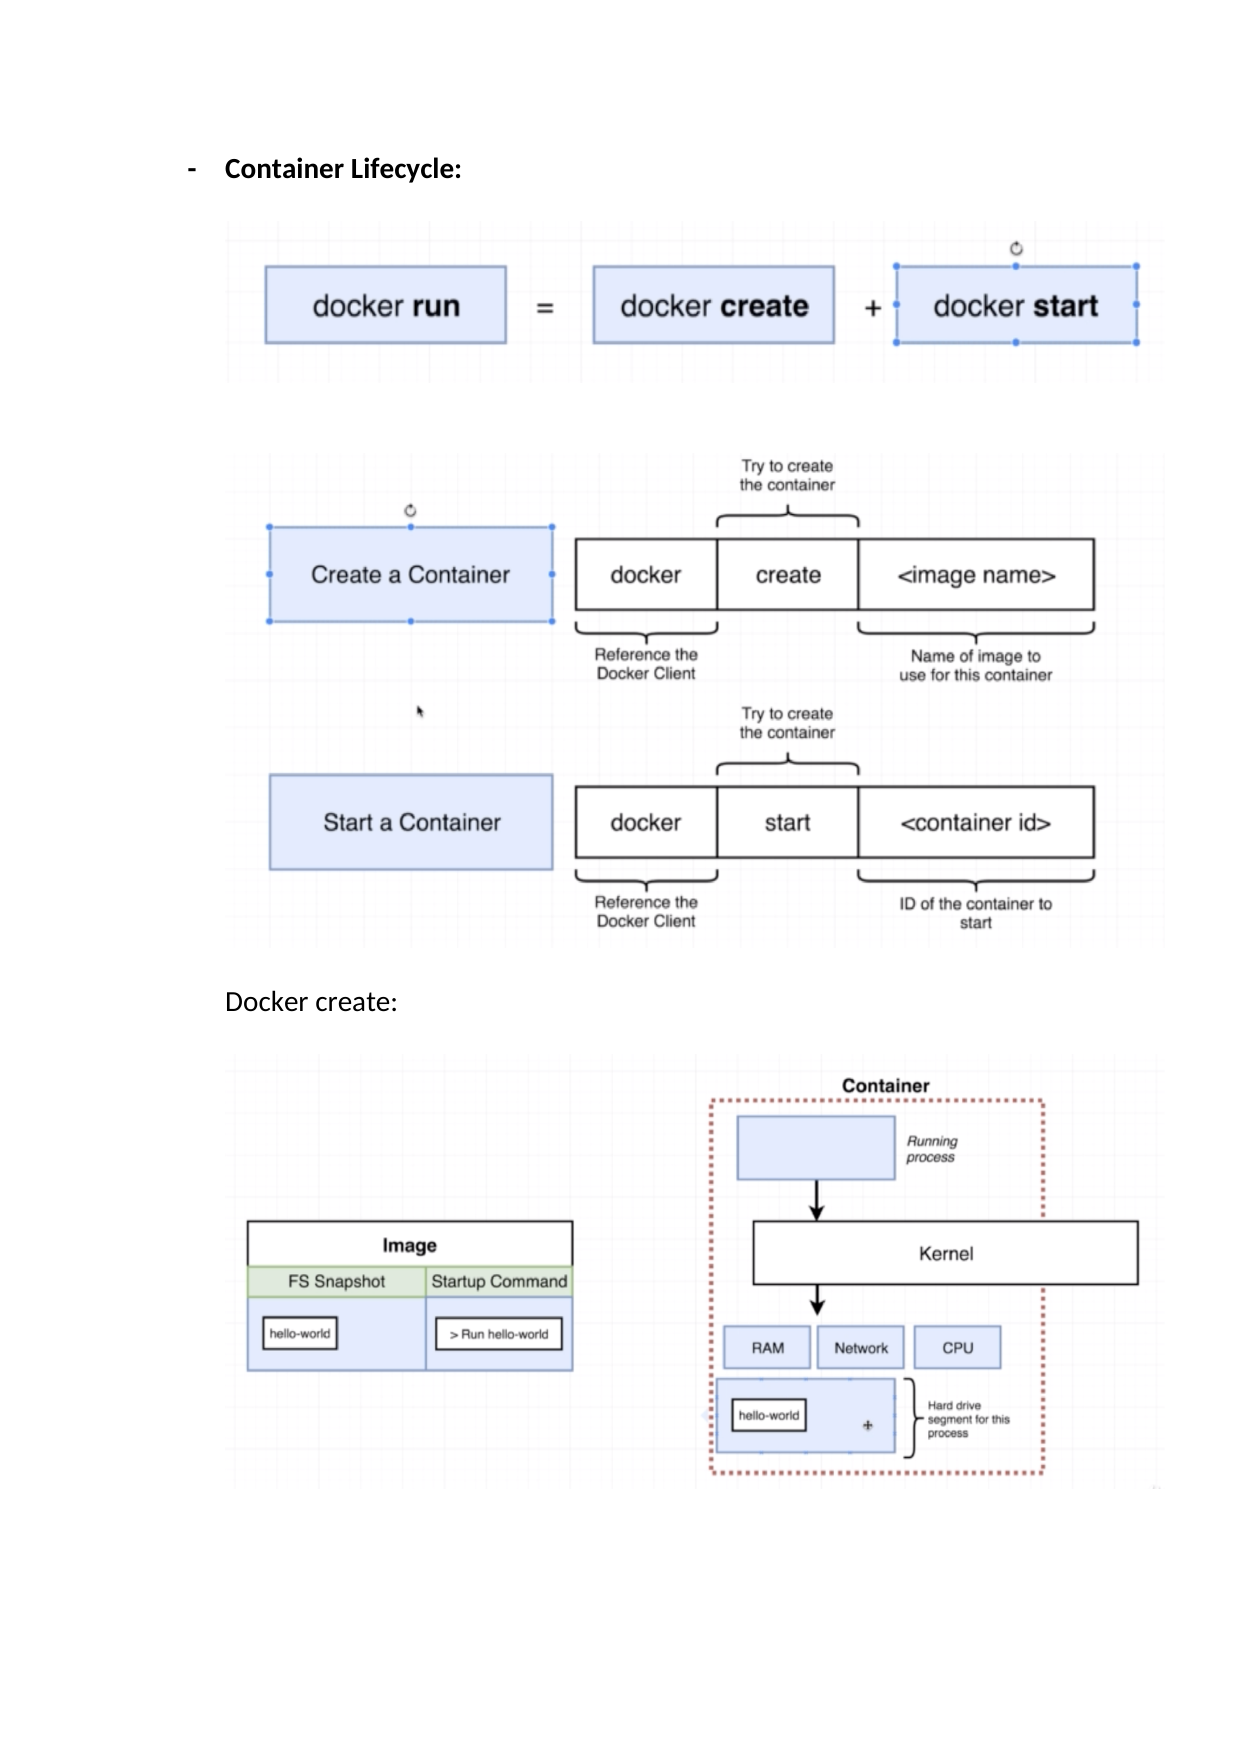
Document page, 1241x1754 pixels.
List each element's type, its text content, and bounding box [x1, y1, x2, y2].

picture [225, 1054, 1165, 1489]
picture [225, 453, 1165, 948]
list Docker create: [225, 983, 1090, 1019]
picture [225, 221, 1165, 383]
list Container Lifecycle: [187, 150, 1090, 186]
